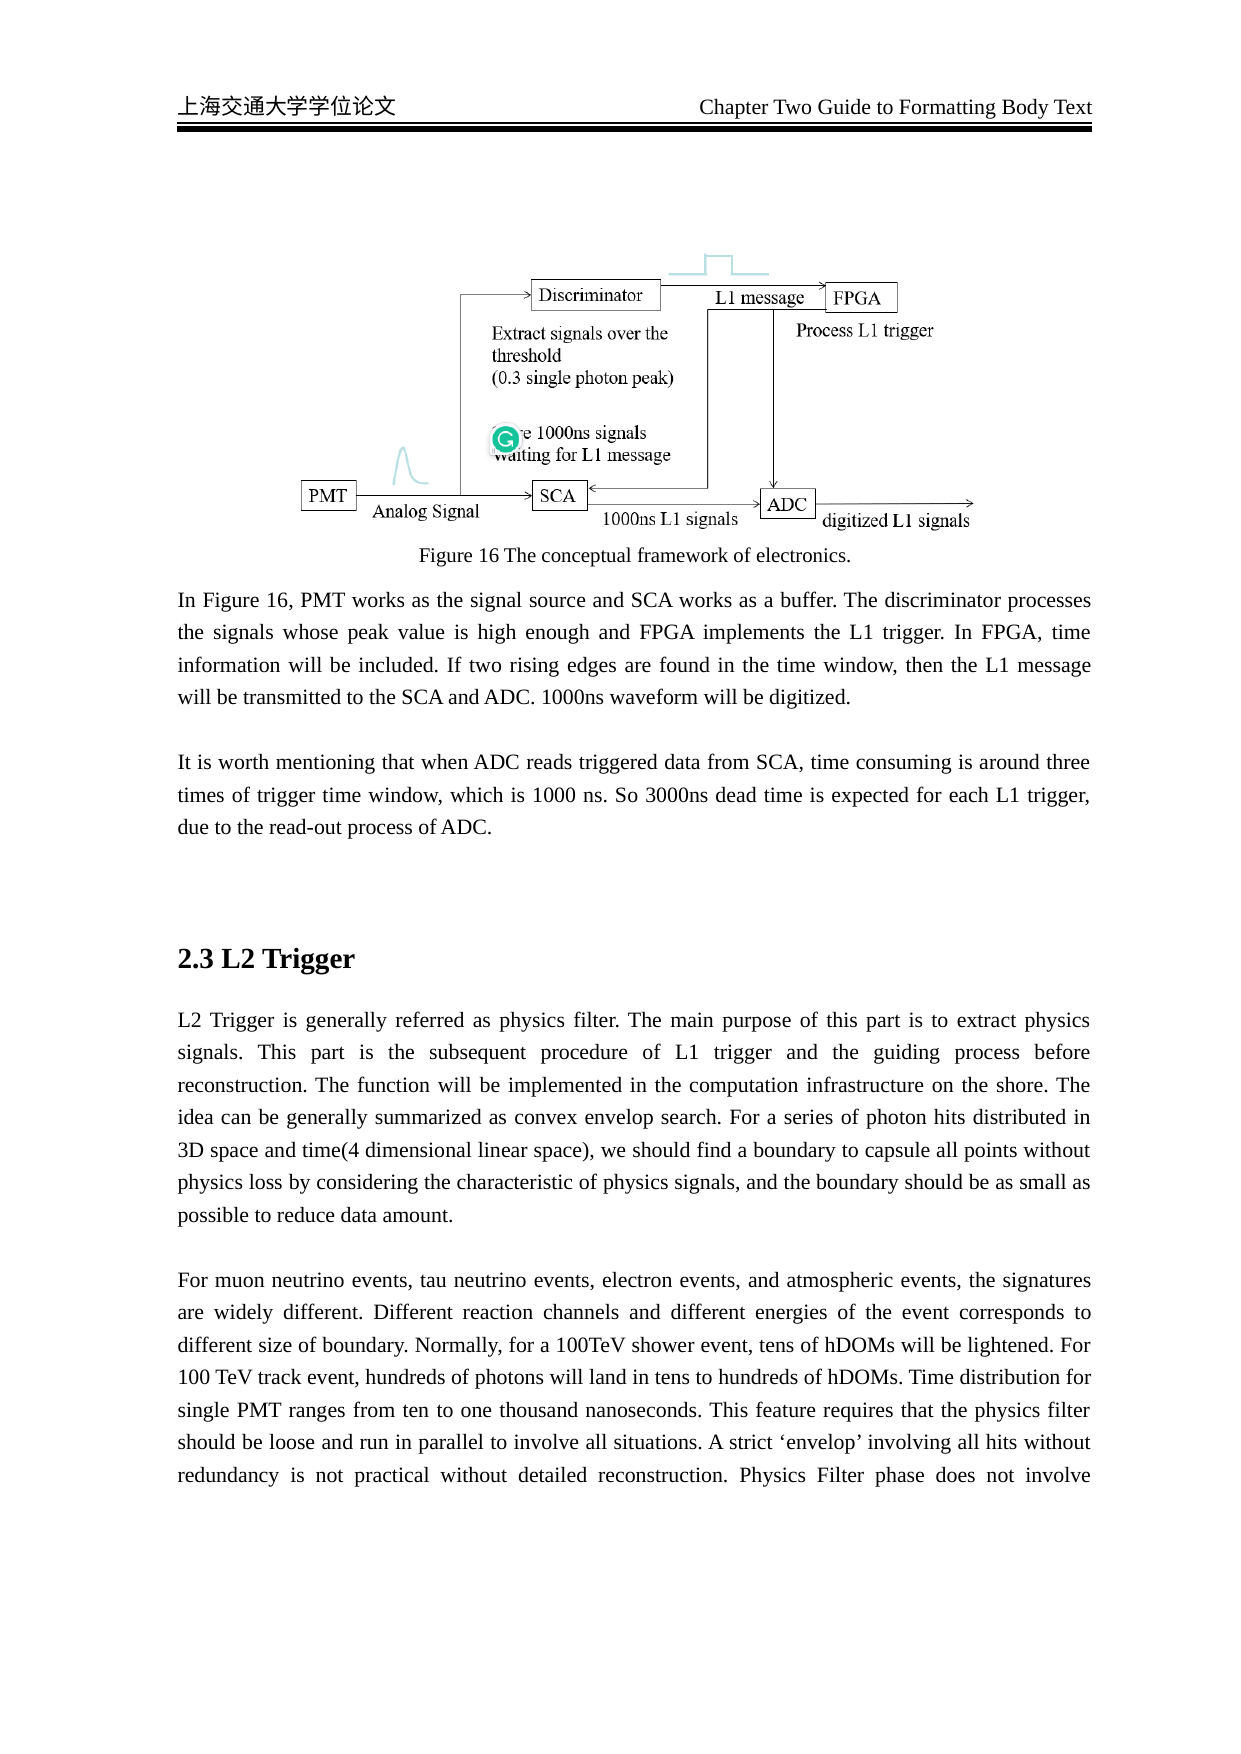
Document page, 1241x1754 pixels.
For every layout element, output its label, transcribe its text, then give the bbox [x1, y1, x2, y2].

text In Figure 16, PMT works as the signal source and SCA works as a buffer. The discriminator processes the signals whose peak value is high enough and FPGA implements the L1 trigger. In FPGA, time information will be included. If two rising edges are found in the time window, then the L1 message will be transmitted to the SCA and ADC. 1000ns waveform will be digitized. [177, 583, 1092, 713]
text L2 Trigger is generally referred as physics filter. The main purpose of this part is to extract physics signals. This part is the subsequent procedure of L1 trigger and the guiding process before reconstruction. The function will be implemented in the computation infrastructure on the shore. The idea can be generally summarized as convex envelop search. For a series of photon hits distributed in 3D space and time(4 dimensional linear space), we should find a boundary to capsule all points without physics loss by considering the characteristic of physics signals, and the boundary should be as small as possible to reduce data amount. [177, 1003, 1092, 1231]
text Figure 16 The conceptual framework of electronics. [177, 539, 1092, 571]
picture [292, 246, 978, 537]
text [177, 1263, 1092, 1491]
subtitle 2.3 L2 Trigger [177, 926, 1092, 991]
text It is worth mentioning that when ADC reads triggered data from SCA, time consuming is around three times of trigger time window, which is 1000 ns. So 3000ns dead time is expected for each L1 trigger, due to the read-out process of ADC. [177, 746, 1092, 843]
